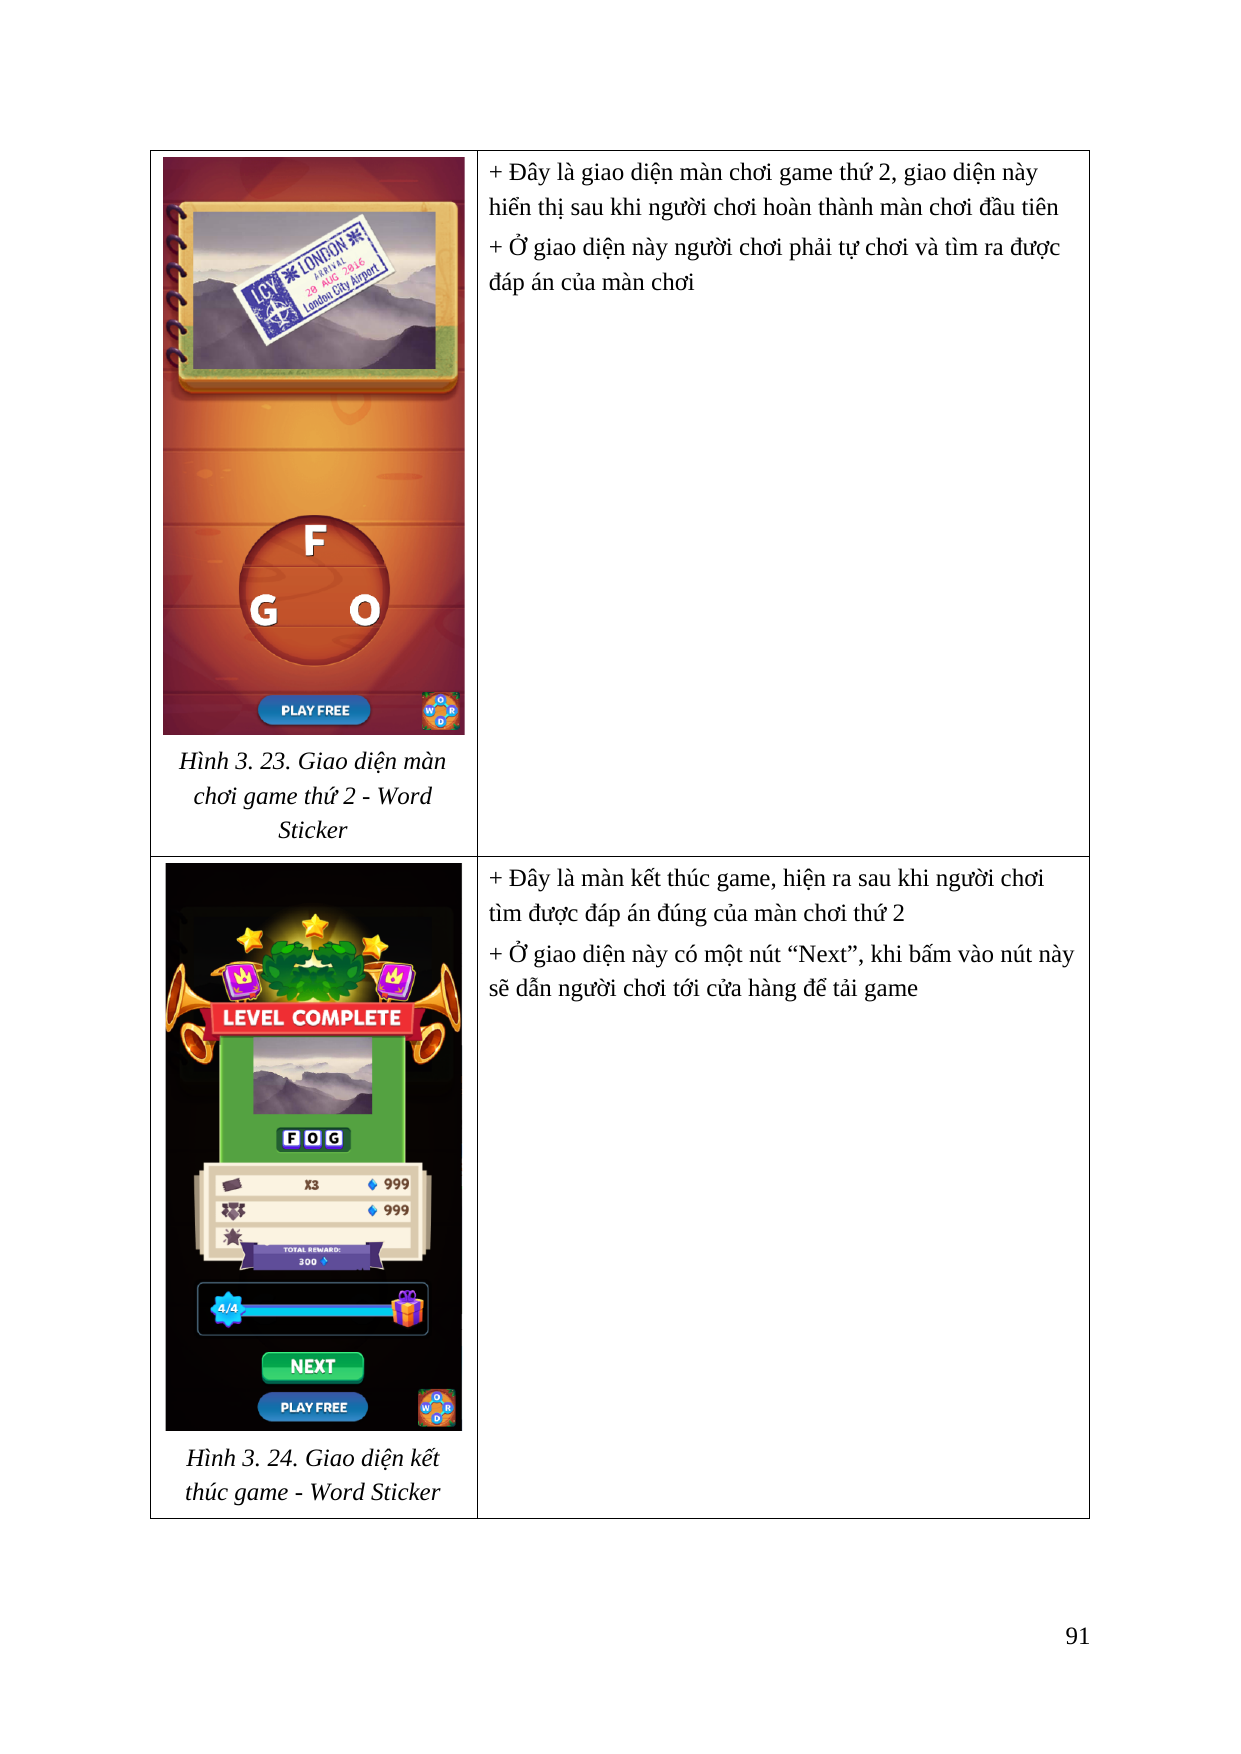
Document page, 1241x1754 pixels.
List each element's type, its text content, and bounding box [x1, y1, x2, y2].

picture [165, 863, 463, 1431]
table_cell + Đây là màn kết thúc game, hiện ra sau khi người chơi tìm được đáp án đúng của màn chơi thứ 2 + Ở giao diện này có một nút “Next”, khi bấm vào nút này sẽ dẫn người chơi tới cửa hàng để tải game [478, 857, 1089, 1518]
table_cell Hình 3. 24. Giao diện kết thúc game - Word Sticker [151, 857, 477, 1518]
table_cell + Đây là giao diện màn chơi game thứ 2, giao diện này hiển thị sau khi người chơi hoàn thành màn chơi đầu tiên + Ở giao diện này người chơi phải tự chơi và tìm ra được đáp án của màn chơi [478, 151, 1089, 856]
table_cell Hình 3. 23. Giao diện màn chơi game thứ 2 - Word Sticker [151, 151, 477, 856]
picture [163, 157, 465, 735]
